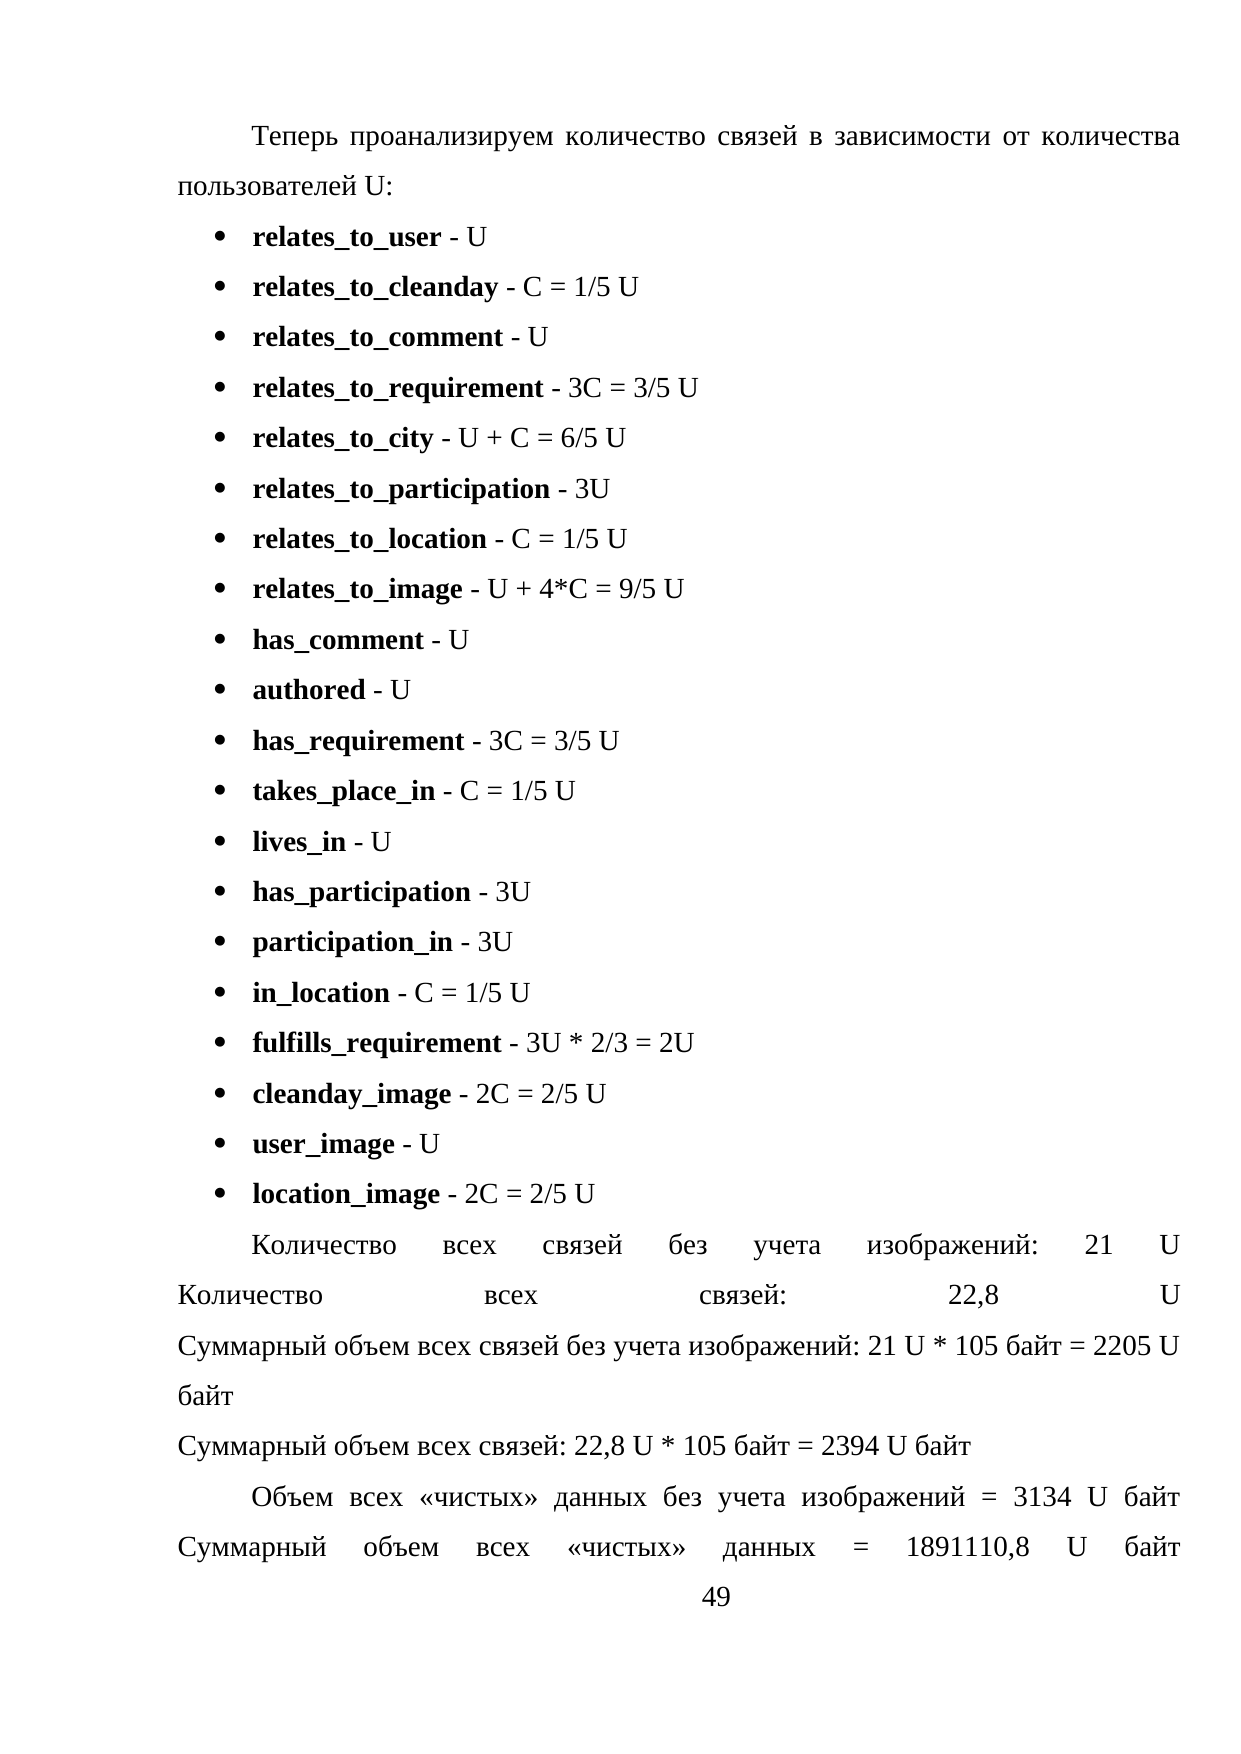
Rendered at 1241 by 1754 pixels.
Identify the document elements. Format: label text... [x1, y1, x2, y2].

list relates_to_requirement - 3C = 3/5 U [215, 370, 1181, 404]
list relates_to_city - U + C = 6/5 U [215, 420, 1181, 454]
list location_image - 2C = 2/5 U [215, 1177, 1181, 1210]
list user_image - U [215, 1126, 1181, 1160]
list relates_to_location - C = 1/5 U [215, 521, 1181, 555]
list has_requirement - 3C = 3/5 U [215, 723, 1181, 757]
list lives_in - U [215, 824, 1181, 857]
list cleanday_image - 2C = 2/5 U [215, 1076, 1181, 1109]
list fulfills_requirement - 3U * 2/3 = 2U [215, 1025, 1181, 1059]
list authored - U [215, 672, 1181, 706]
list takes_place_in - C = 1/5 U [215, 773, 1181, 807]
list has_comment - U [215, 622, 1181, 656]
list relates_to_image - U + 4*C = 9/5 U [215, 572, 1181, 605]
list participation_in - 3U [215, 924, 1181, 958]
text Количество всех связей без учета изображений: 21 U Количество всех связей: 22,8 U Суммарный объем всех связей без учета изображений: 21 U * 105 байт = 2205 U байт Суммарный объем всех связей: 22,8 U * 105 байт = 2394 U байт [177, 1227, 1181, 1462]
list relates_to_participation - 3U [215, 471, 1181, 504]
list relates_to_user - U [215, 219, 1181, 252]
list in_location - C = 1/5 U [215, 975, 1181, 1009]
list relates_to_cleanday - C = 1/5 U [215, 269, 1181, 303]
list relates_to_comment - U [215, 319, 1181, 353]
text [177, 1479, 1181, 1562]
list has_participation - 3U [215, 874, 1181, 908]
text Теперь проанализируем количество связей в зависимости от количества пользователей U: [177, 118, 1181, 202]
